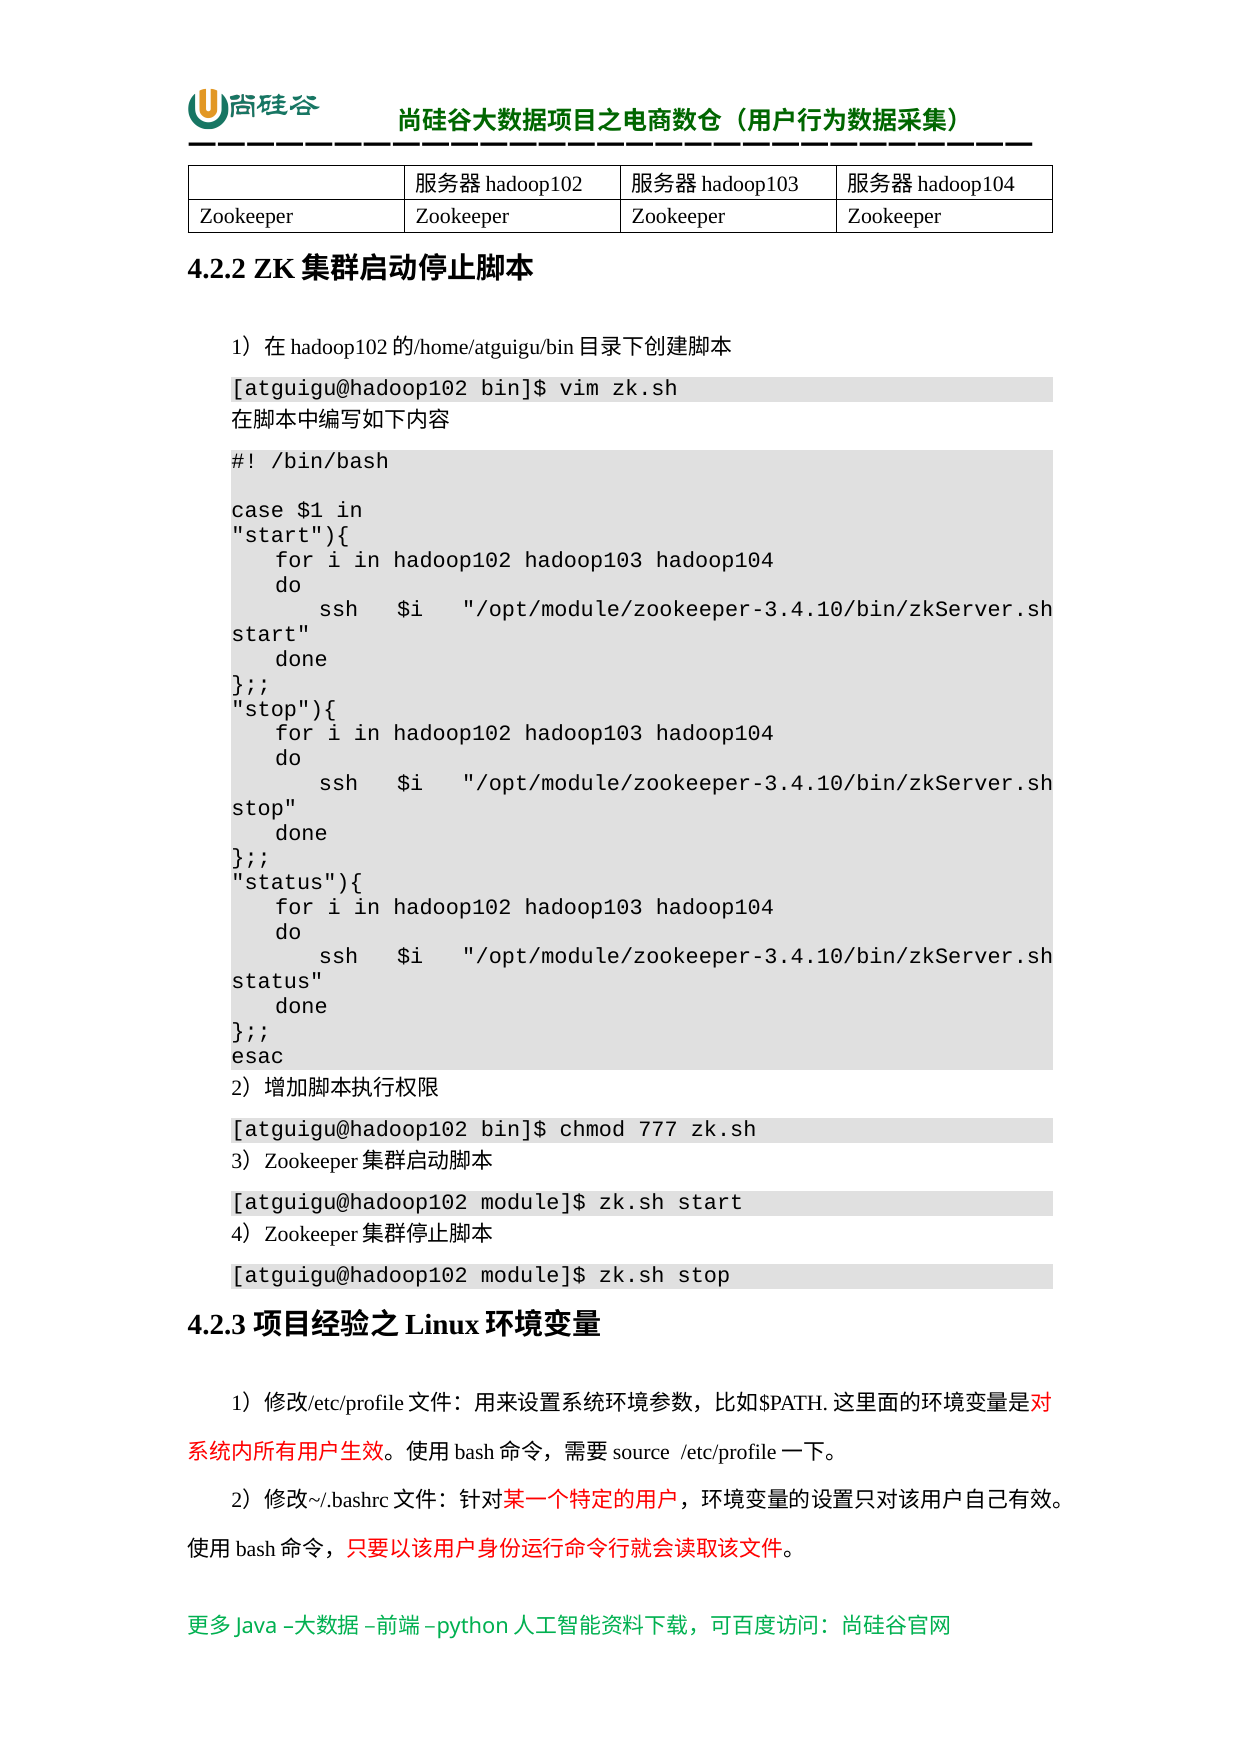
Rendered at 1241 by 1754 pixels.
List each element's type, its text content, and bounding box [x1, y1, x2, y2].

text [atguigu@hadoop102 module]$ zk.sh start [231, 1191, 1053, 1216]
text ssh $i "/opt/module/zookeeper-3.4.10/bin/zkServer.sh status" [231, 946, 1053, 995]
text 1）修改/etc/profile文件：用来设置系统环境参数，比如$PATH. 这里面的环境变量是对系统内所有用户生效。使用bash命令，需要source /etc/profile一下。 [187, 1384, 1053, 1466]
table_header [189, 166, 404, 198]
text esac [231, 1045, 1053, 1070]
text [atguigu@hadoop102 bin]$ chmod 777 zk.sh [231, 1118, 1053, 1143]
picture [187, 88, 321, 130]
text "stop"){ [231, 698, 1053, 723]
text ssh $i "/opt/module/zookeeper-3.4.10/bin/zkServer.sh start" [231, 599, 1053, 648]
text [atguigu@hadoop102 module]$ zk.sh stop [231, 1264, 1053, 1289]
text "start"){ [231, 524, 1053, 549]
text 1）在hadoop102的/home/atguigu/bin目录下创建脚本 [187, 328, 1053, 361]
text 3）Zookeeper集群启动脚本 [187, 1143, 1053, 1175]
table_cell Zookeeper [621, 200, 836, 232]
text done [231, 995, 1053, 1020]
text ssh $i "/opt/module/zookeeper-3.4.10/bin/zkServer.sh stop" [231, 772, 1053, 822]
table_header 服务器hadoop102 [405, 166, 620, 198]
text case $1 in [231, 499, 1053, 524]
text for i in hadoop102 hadoop103 hadoop104 [231, 549, 1053, 574]
text do [231, 921, 1053, 946]
text };; [231, 1020, 1053, 1045]
text done [231, 822, 1053, 847]
text do [231, 747, 1053, 772]
text for i in hadoop102 hadoop103 hadoop104 [231, 723, 1053, 747]
table_cell Zookeeper [189, 200, 404, 232]
text "status"){ [231, 871, 1053, 896]
text do [231, 574, 1053, 599]
text done [231, 648, 1053, 673]
subtitle 4.2.2 ZK集群启动停止脚本 [187, 233, 1053, 298]
table_cell Zookeeper [405, 200, 620, 232]
table_cell Zookeeper [837, 200, 1052, 232]
text 2）增加脚本执行权限 [187, 1070, 1053, 1102]
text #! /bin/bash [231, 450, 1053, 475]
table_header 服务器hadoop104 [837, 166, 1052, 198]
text 2）修改~/.bashrc文件：针对某一个特定的用户，环境变量的设置只对该用户自己有效。使用bash命令，只要以该用户身份运行命令行就会读取该文件。 [187, 1482, 1053, 1563]
text };; [231, 673, 1053, 698]
text 4）Zookeeper集群停止脚本 [187, 1216, 1053, 1248]
text for i in hadoop102 hadoop103 hadoop104 [231, 896, 1053, 921]
subtitle 4.2.3 项目经验之Linux环境变量 [187, 1289, 1053, 1354]
text [atguigu@hadoop102 bin]$ vim zk.sh [231, 377, 1053, 402]
text 在脚本中编写如下内容 [187, 402, 1053, 434]
text };; [231, 847, 1053, 871]
table_header 服务器hadoop103 [621, 166, 836, 198]
